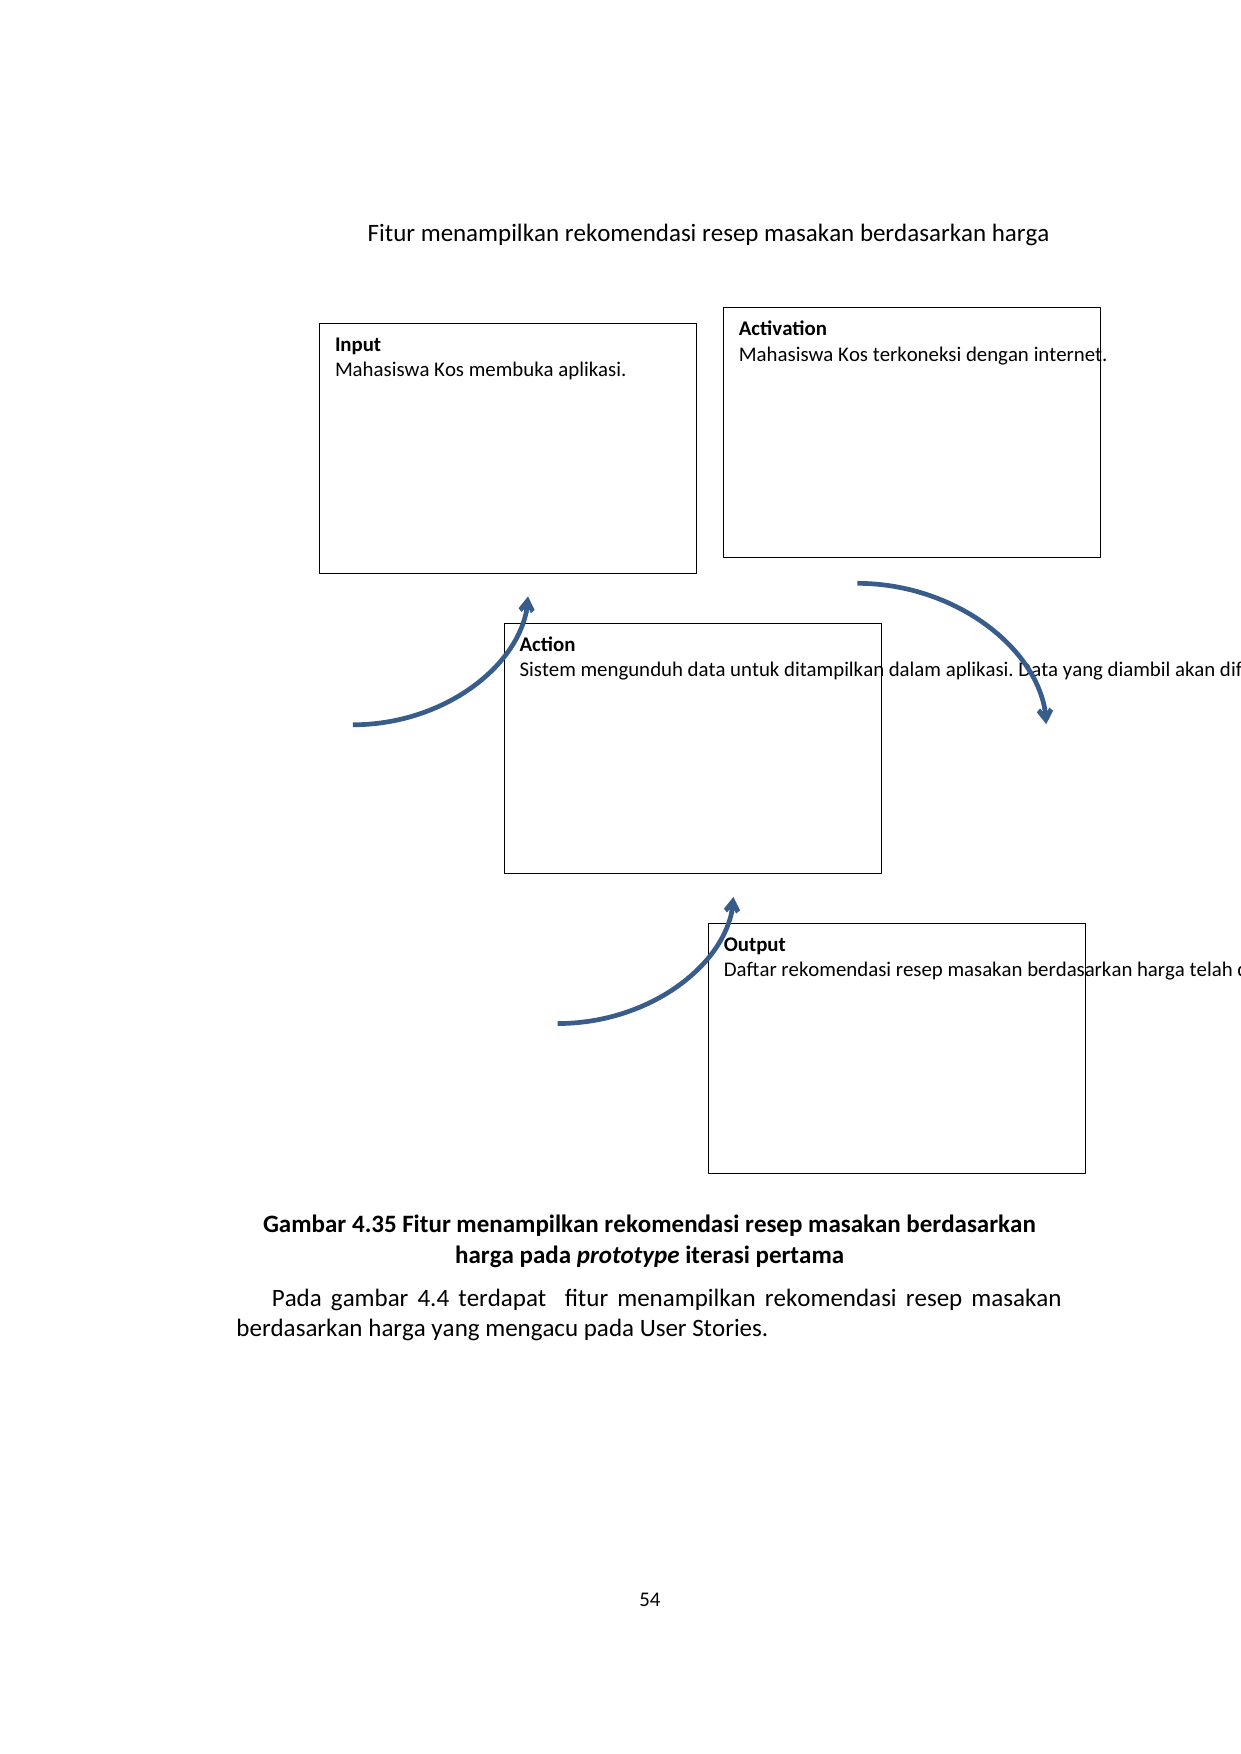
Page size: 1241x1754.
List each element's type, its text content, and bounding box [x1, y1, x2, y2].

text Pada gambar 4.4 terdapat fitur menampilkan rekomendasi resep masakan berdasarkan harga yang mengacu pada User Stories. [236, 1282, 1063, 1343]
